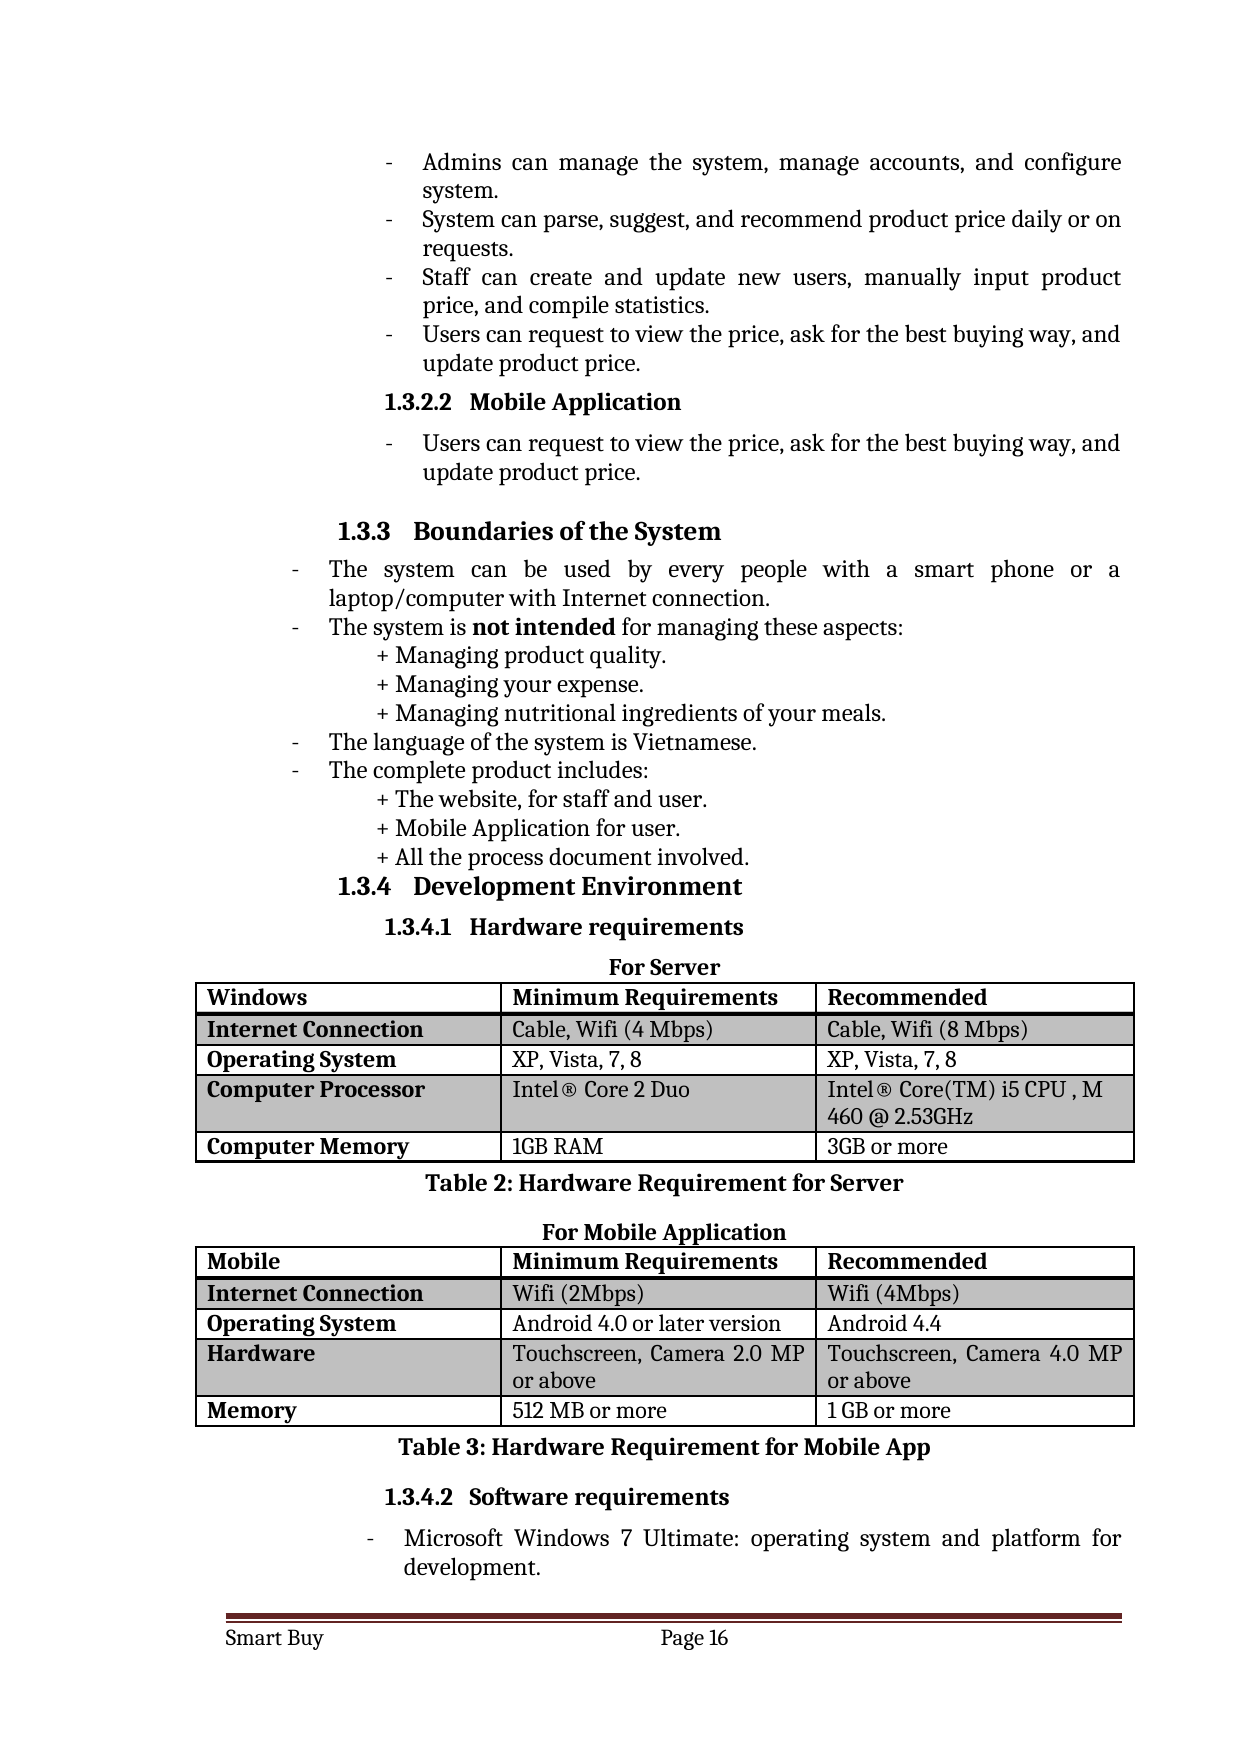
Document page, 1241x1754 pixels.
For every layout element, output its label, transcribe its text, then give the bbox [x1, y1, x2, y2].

text For Mobile Application [207, 1218, 1122, 1246]
text + Managing nutritional ingredients of your meals. [376, 699, 1122, 728]
list Microsoft Windows 7 Ultimate: operating system and platform for development. [366, 1524, 1122, 1581]
table_cell Intel® Core(TM) i5 CPU , M 460 @ 2.53GHz [817, 1076, 1133, 1131]
list The language of the system is Vietnamese. [291, 728, 1122, 756]
table_header Minimum Requirements [502, 984, 815, 1011]
list Users can request to view the price, ask for the best buying way, and update product price. [385, 320, 1122, 378]
table_cell XP, Vista, 7, 8 [502, 1046, 815, 1073]
table_cell Operating System [197, 1046, 500, 1073]
table_cell Android 4.4 [817, 1310, 1133, 1338]
table_header Recommended [817, 984, 1133, 1011]
list Admins can manage the system, manage accounts, and configure system. [385, 148, 1122, 205]
table_header Mobile [197, 1248, 500, 1276]
text Table 3: Hardware Requirement for Mobile App [207, 1433, 1122, 1462]
text + Mobile Application for user. [376, 814, 1122, 843]
subtitle Mobile Application [385, 388, 1122, 417]
text + Managing your expense. [376, 670, 1122, 699]
text + The website, for staff and user. [376, 785, 1122, 814]
table_cell Cable, Wifi (8 Mbps) [817, 1016, 1133, 1044]
table_cell Hardware [197, 1340, 500, 1395]
table_header Windows [197, 984, 500, 1011]
table_header Recommended [817, 1248, 1133, 1276]
table_cell Android 4.0 or later version [502, 1310, 815, 1338]
table_cell Touchscreen, Camera 2.0 MP or above [502, 1340, 815, 1395]
table_cell Internet Connection [197, 1016, 500, 1044]
table_cell 1 GB or more [817, 1397, 1133, 1424]
table_cell Operating System [197, 1310, 500, 1338]
list The complete product includes: [291, 756, 1122, 785]
table_cell Internet Connection [197, 1280, 500, 1308]
table_cell Computer Processor [197, 1076, 500, 1131]
text + Managing product quality. [376, 641, 1122, 670]
text Table 2: Hardware Requirement for Server [207, 1169, 1122, 1197]
subtitle Software requirements [385, 1482, 1122, 1511]
subtitle Hardware requirements [385, 913, 1122, 942]
list Users can request to view the price, ask for the best buying way, and update product price. [385, 429, 1122, 487]
table_cell 512 MB or more [502, 1397, 815, 1424]
text + All the process document involved. [376, 843, 1122, 871]
subtitle Boundaries of the System [338, 516, 1122, 547]
list System can parse, suggest, and recommend product price daily or on requests. [385, 205, 1122, 263]
list Staff can create and update new users, manually input product price, and compile statistics. [385, 263, 1122, 320]
table_cell Intel® Core 2 Duo [502, 1076, 815, 1131]
table_cell XP, Vista, 7, 8 [817, 1046, 1133, 1073]
table_cell Computer Memory [197, 1133, 500, 1160]
table_cell Touchscreen, Camera 4.0 MP or above [817, 1340, 1133, 1395]
table_cell 1GB RAM [502, 1133, 815, 1160]
table_header Minimum Requirements [502, 1248, 815, 1276]
list The system is not intended for managing these aspects: [291, 613, 1122, 641]
list The system can be used by every people with a smart phone or a laptop/computer with Internet connection. [291, 555, 1122, 613]
table_cell Cable, Wifi (4 Mbps) [502, 1016, 815, 1044]
table_cell 3GB or more [817, 1133, 1133, 1160]
text For Server [207, 954, 1122, 982]
subtitle Development Environment [338, 871, 1122, 902]
table_cell Wifi (4Mbps) [817, 1280, 1133, 1308]
table_cell Wifi (2Mbps) [502, 1280, 815, 1308]
table_cell Memory [197, 1397, 500, 1424]
